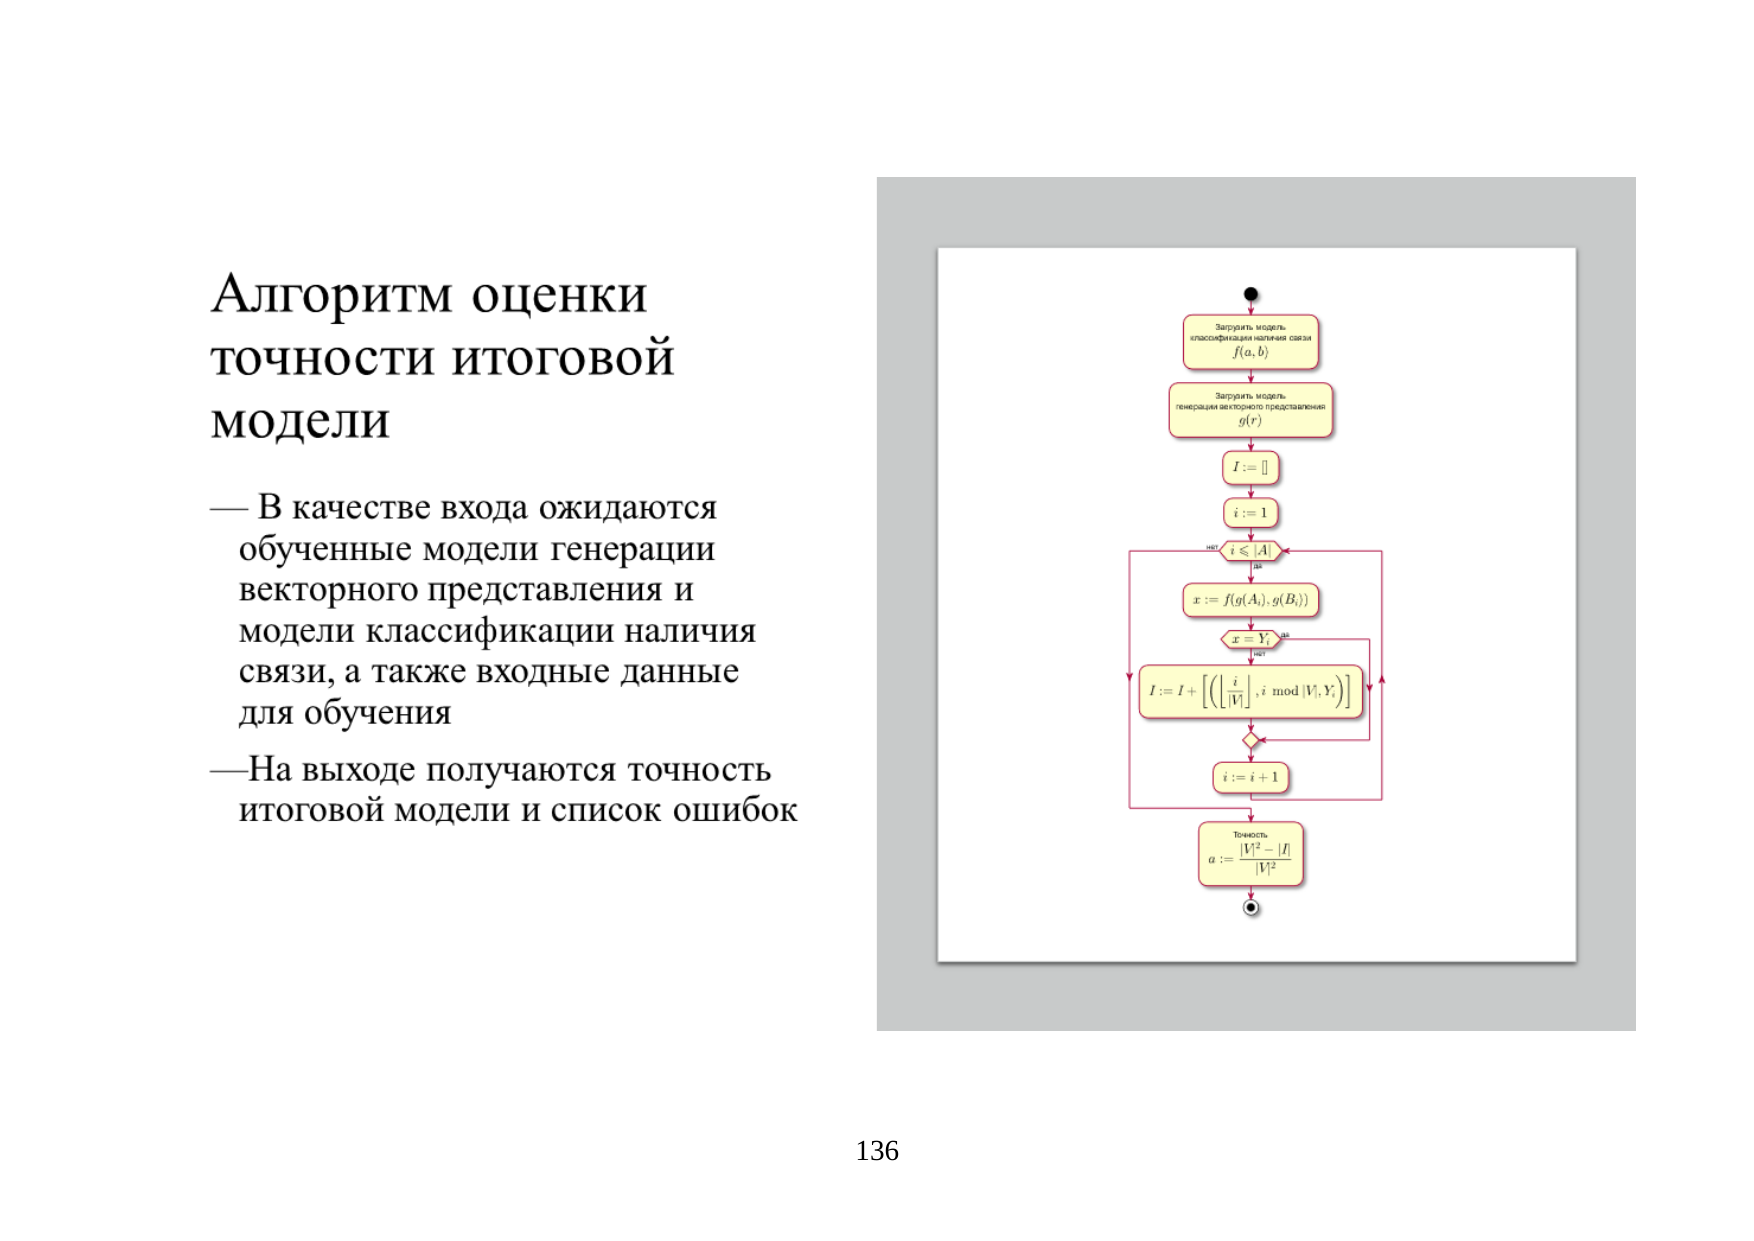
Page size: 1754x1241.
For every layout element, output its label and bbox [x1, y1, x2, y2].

picture [118, 177, 1636, 1031]
